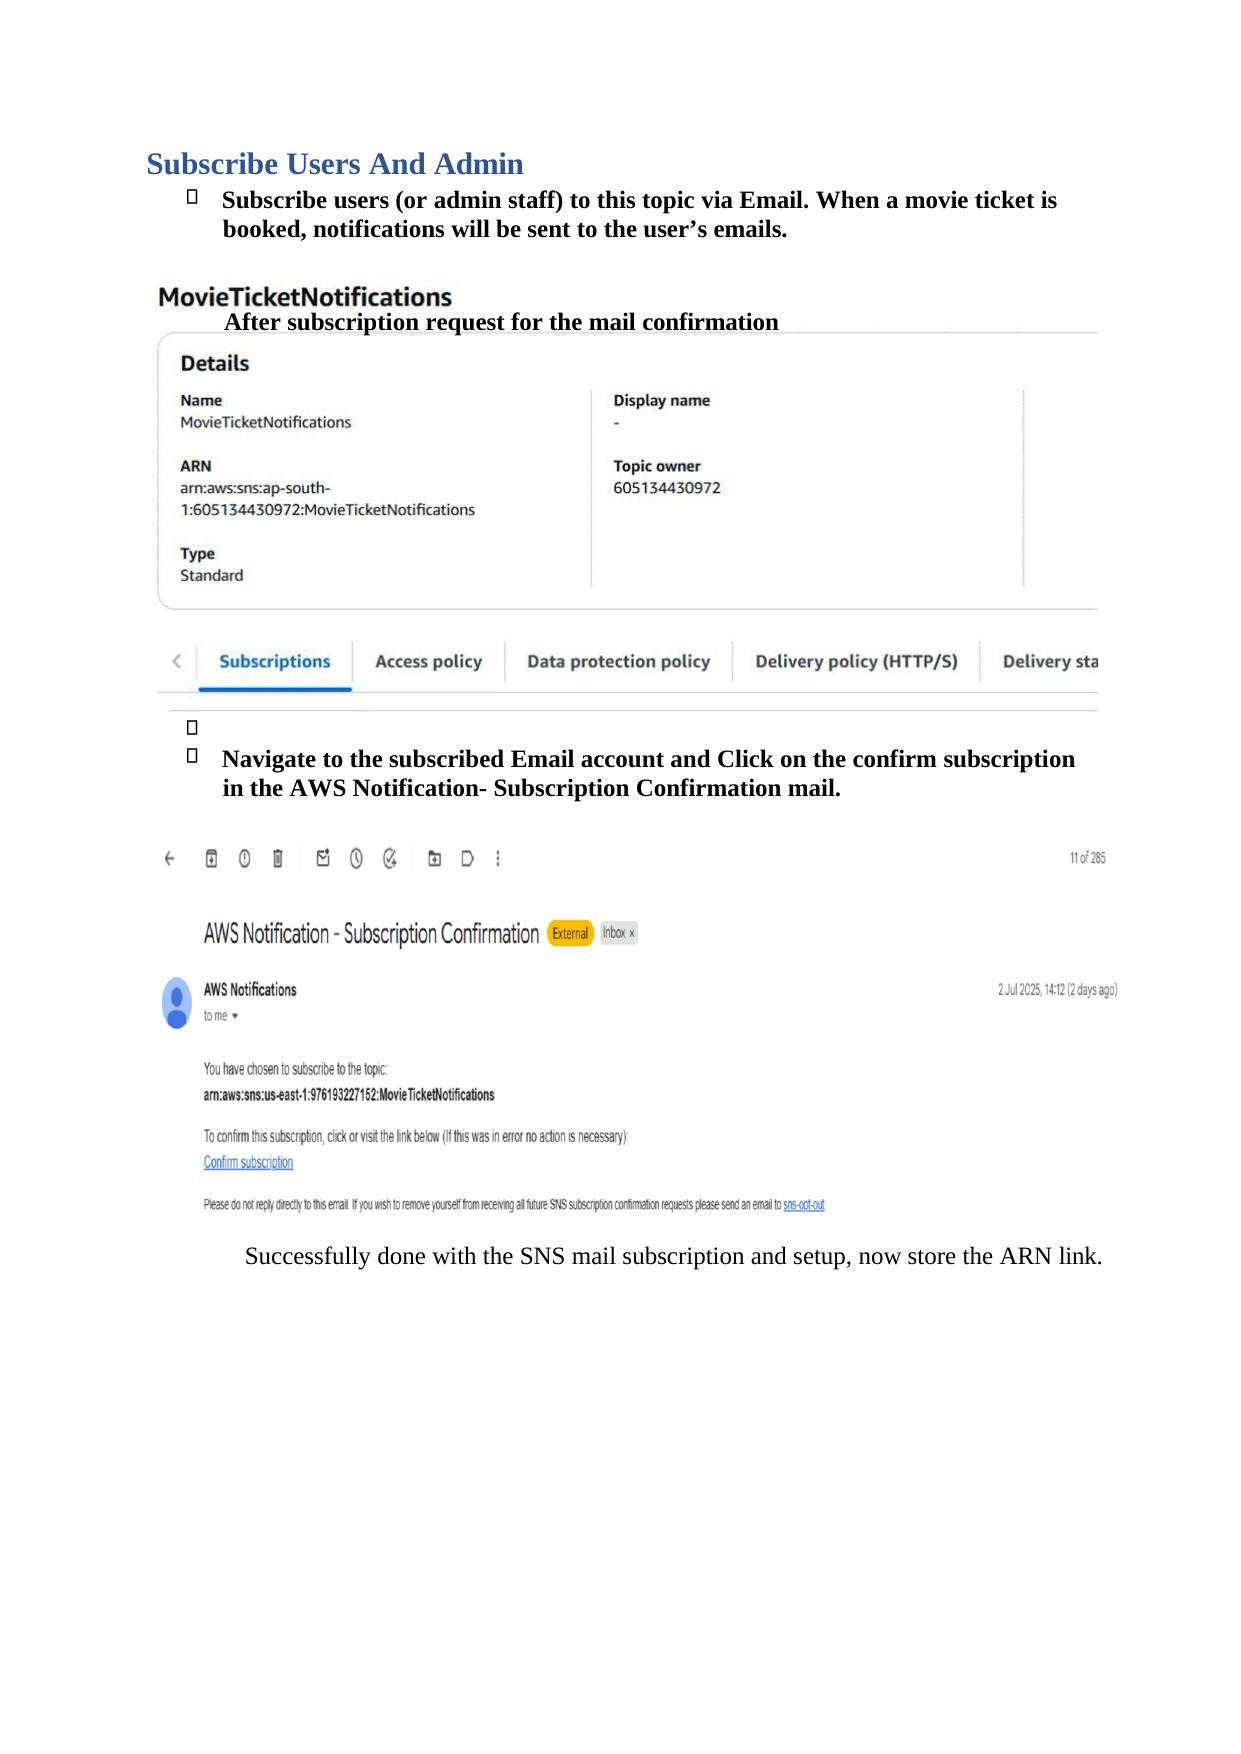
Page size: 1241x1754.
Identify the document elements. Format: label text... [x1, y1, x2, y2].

picture [153, 830, 1126, 1242]
picture [185, 181, 213, 209]
subtitle Subscribe Users And Admin [146, 145, 1211, 181]
picture [155, 278, 1098, 768]
subtitle Subscribe users (or admin staff) to this topic via Email. When a movie ticket is booked, notifications will be sent to the user’s emails. [185, 181, 1086, 243]
text Navigate to the subscribed Email account and Click on the confirm subscription in the AWS Notification- Subscription Confirmation mail. [185, 712, 1086, 802]
